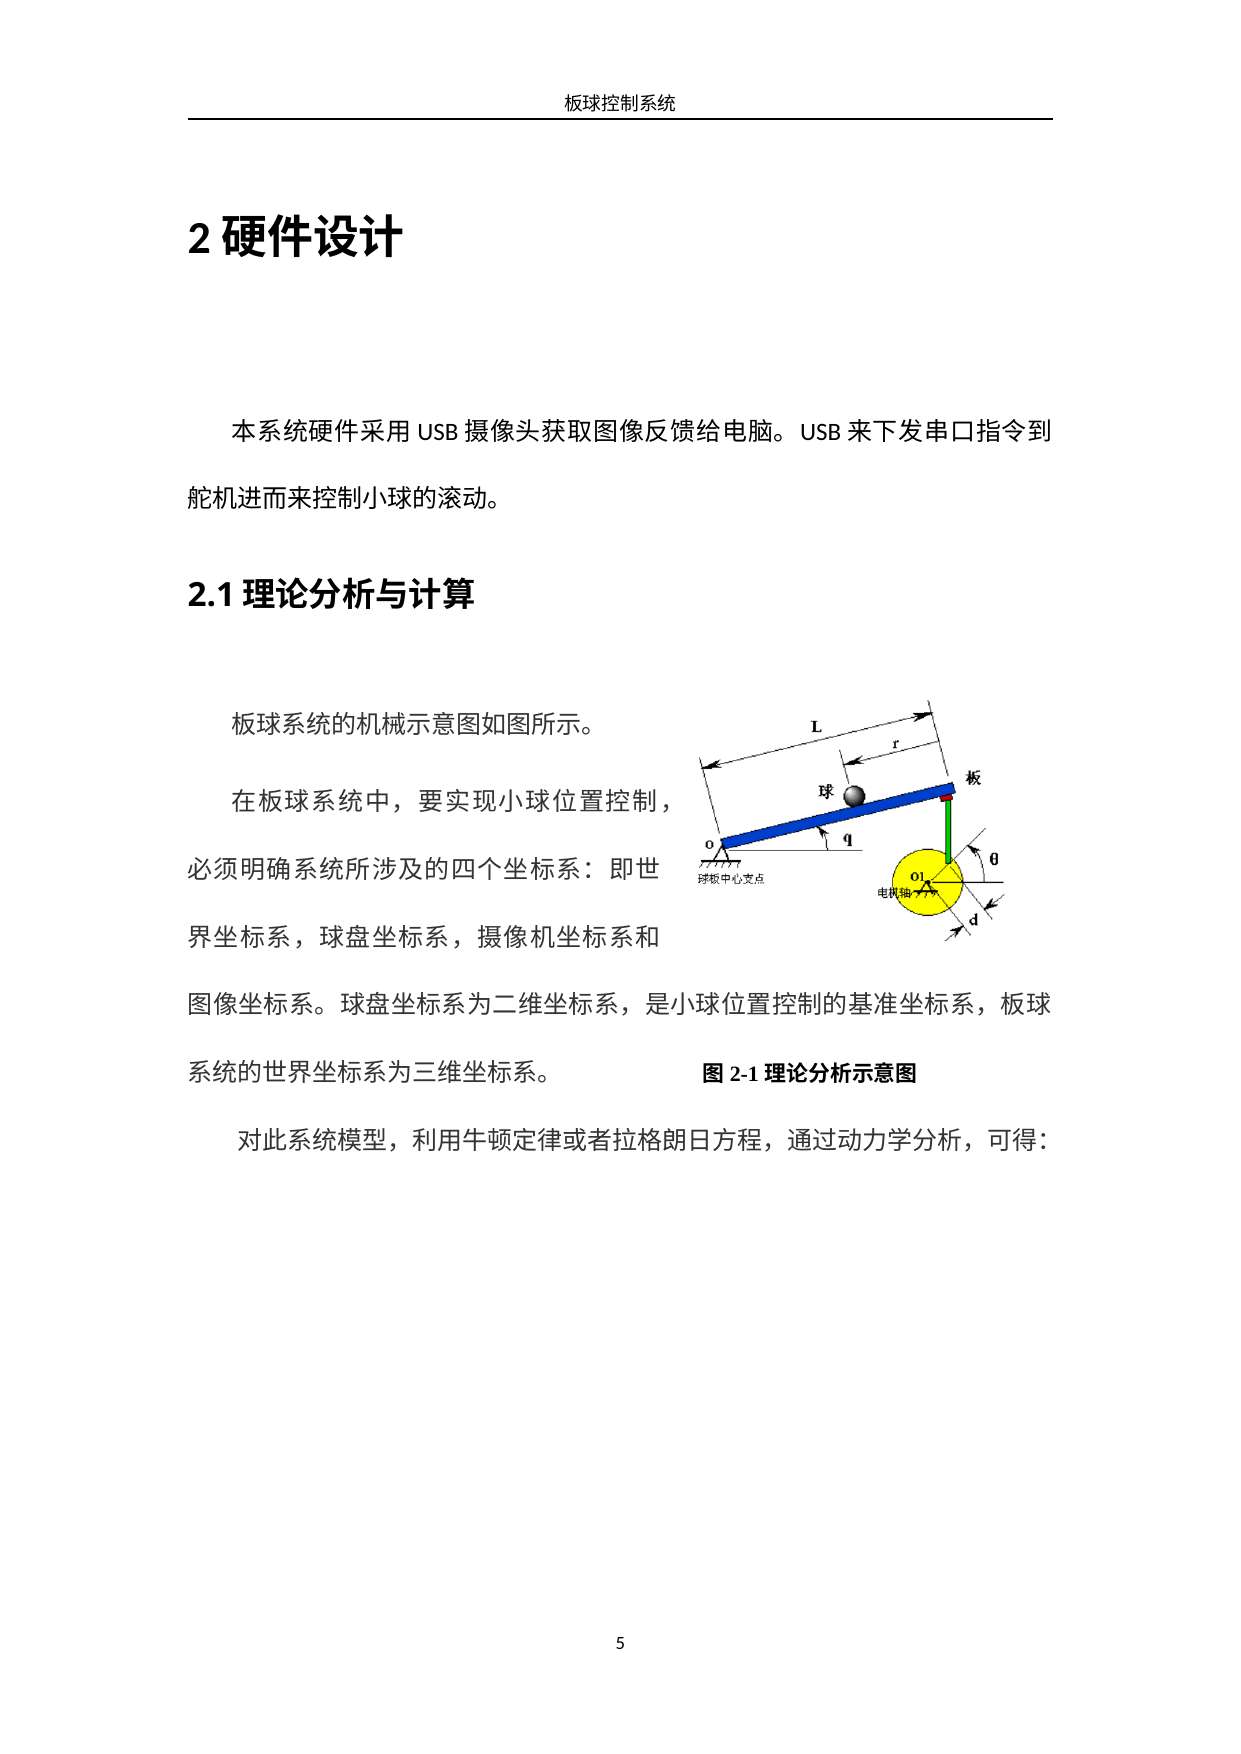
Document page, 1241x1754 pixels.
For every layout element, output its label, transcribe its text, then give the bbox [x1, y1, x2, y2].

subtitle 2 硬件设计 [187, 199, 1053, 267]
subtitle 2.1理论分析与计算 [187, 558, 1053, 626]
text 本系统硬件采用USB摄像头获取图像反馈给电脑。USB来下发串口指令到舵机进而来控制小球的滚动。 [187, 395, 1053, 531]
text 在板球系统中，要实现小球位置控制，必须明确系统所涉及的四个坐标系：即世界坐标系，球盘坐标系，摄像机坐标系和图像坐标系。球盘坐标系为二维坐标系，是小球位置控制的基准坐标系，板球系统的世界坐标系为三维坐标系。 图 2-1 理论分析示意图 [187, 765, 1053, 1105]
text 对此系统模型，利用牛顿定律或者拉格朗日方程，通过动力学分析，可得： [187, 1105, 1053, 1173]
text 板球系统的机械示意图如图所示。 [187, 688, 1053, 756]
picture [679, 696, 1048, 949]
